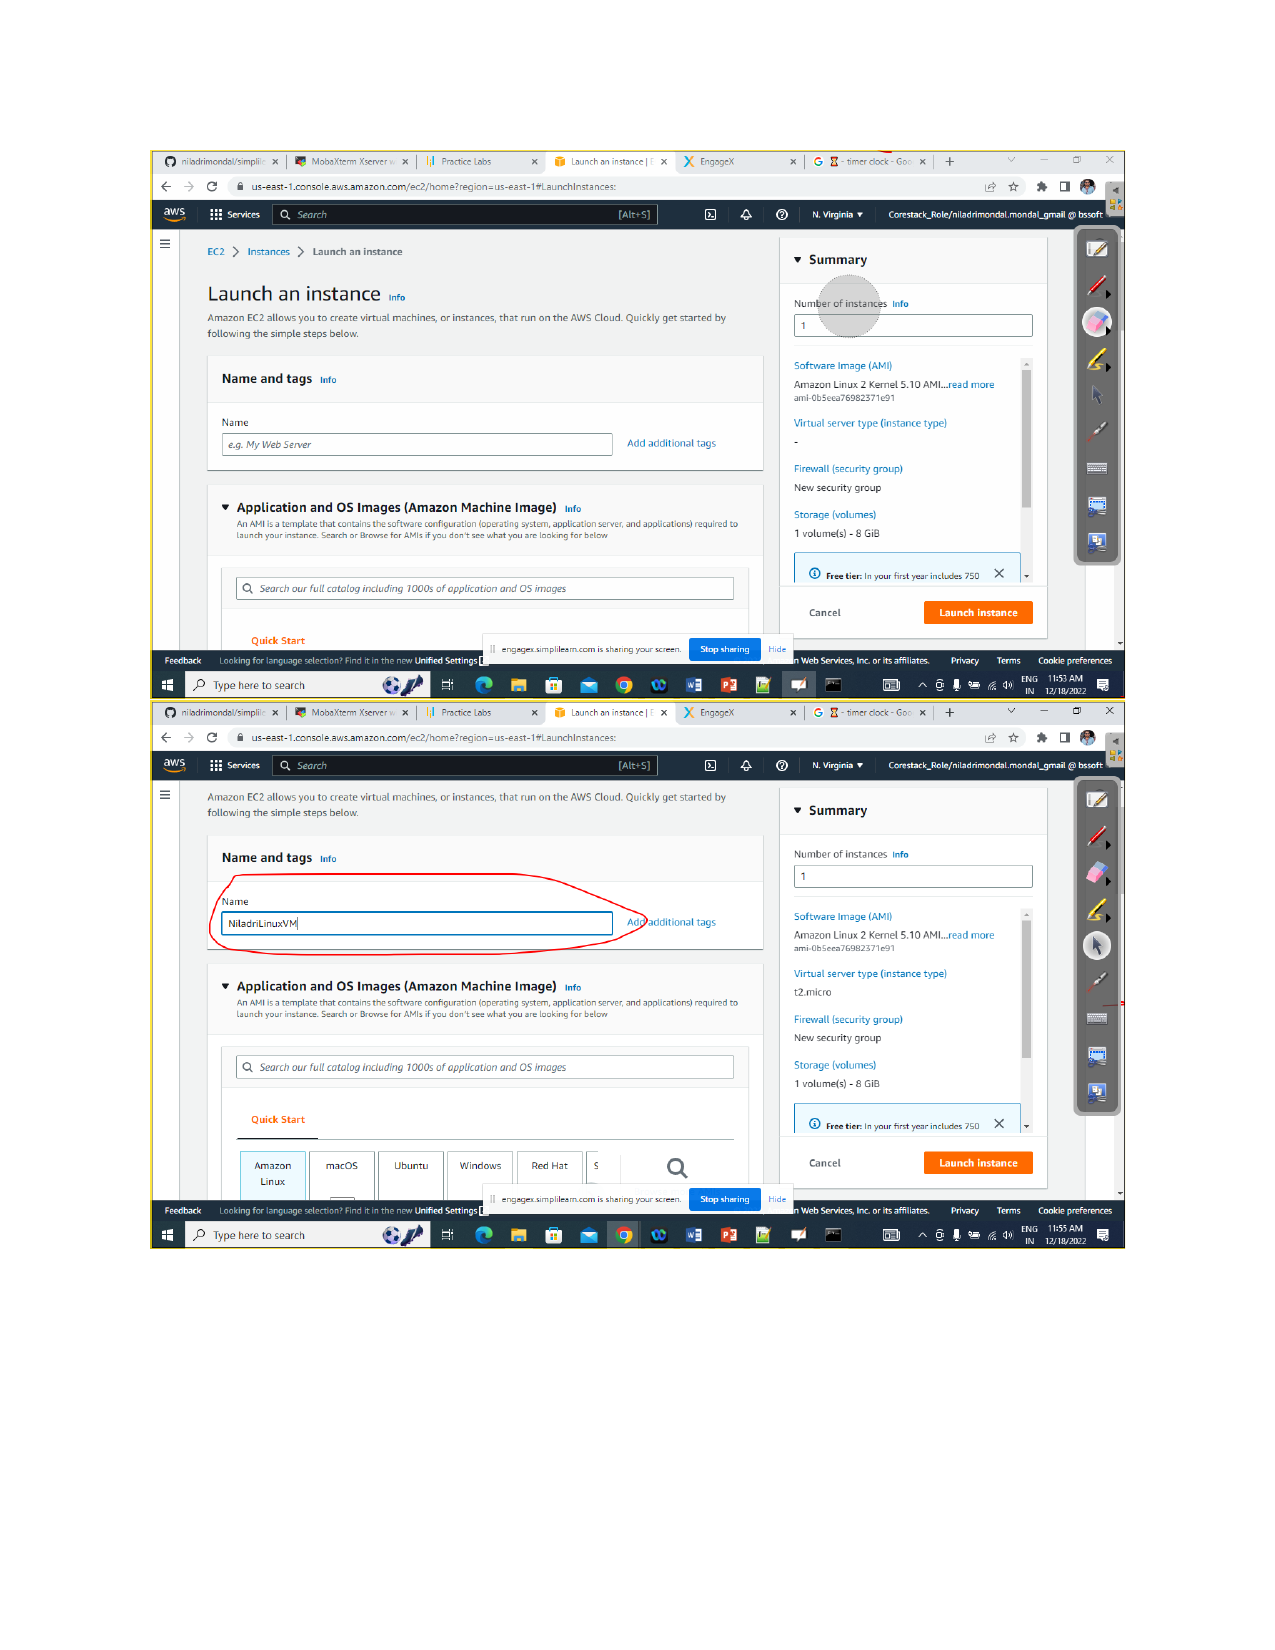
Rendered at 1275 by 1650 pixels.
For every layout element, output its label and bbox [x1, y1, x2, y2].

picture [150, 150, 1125, 699]
picture [150, 700, 1125, 1249]
